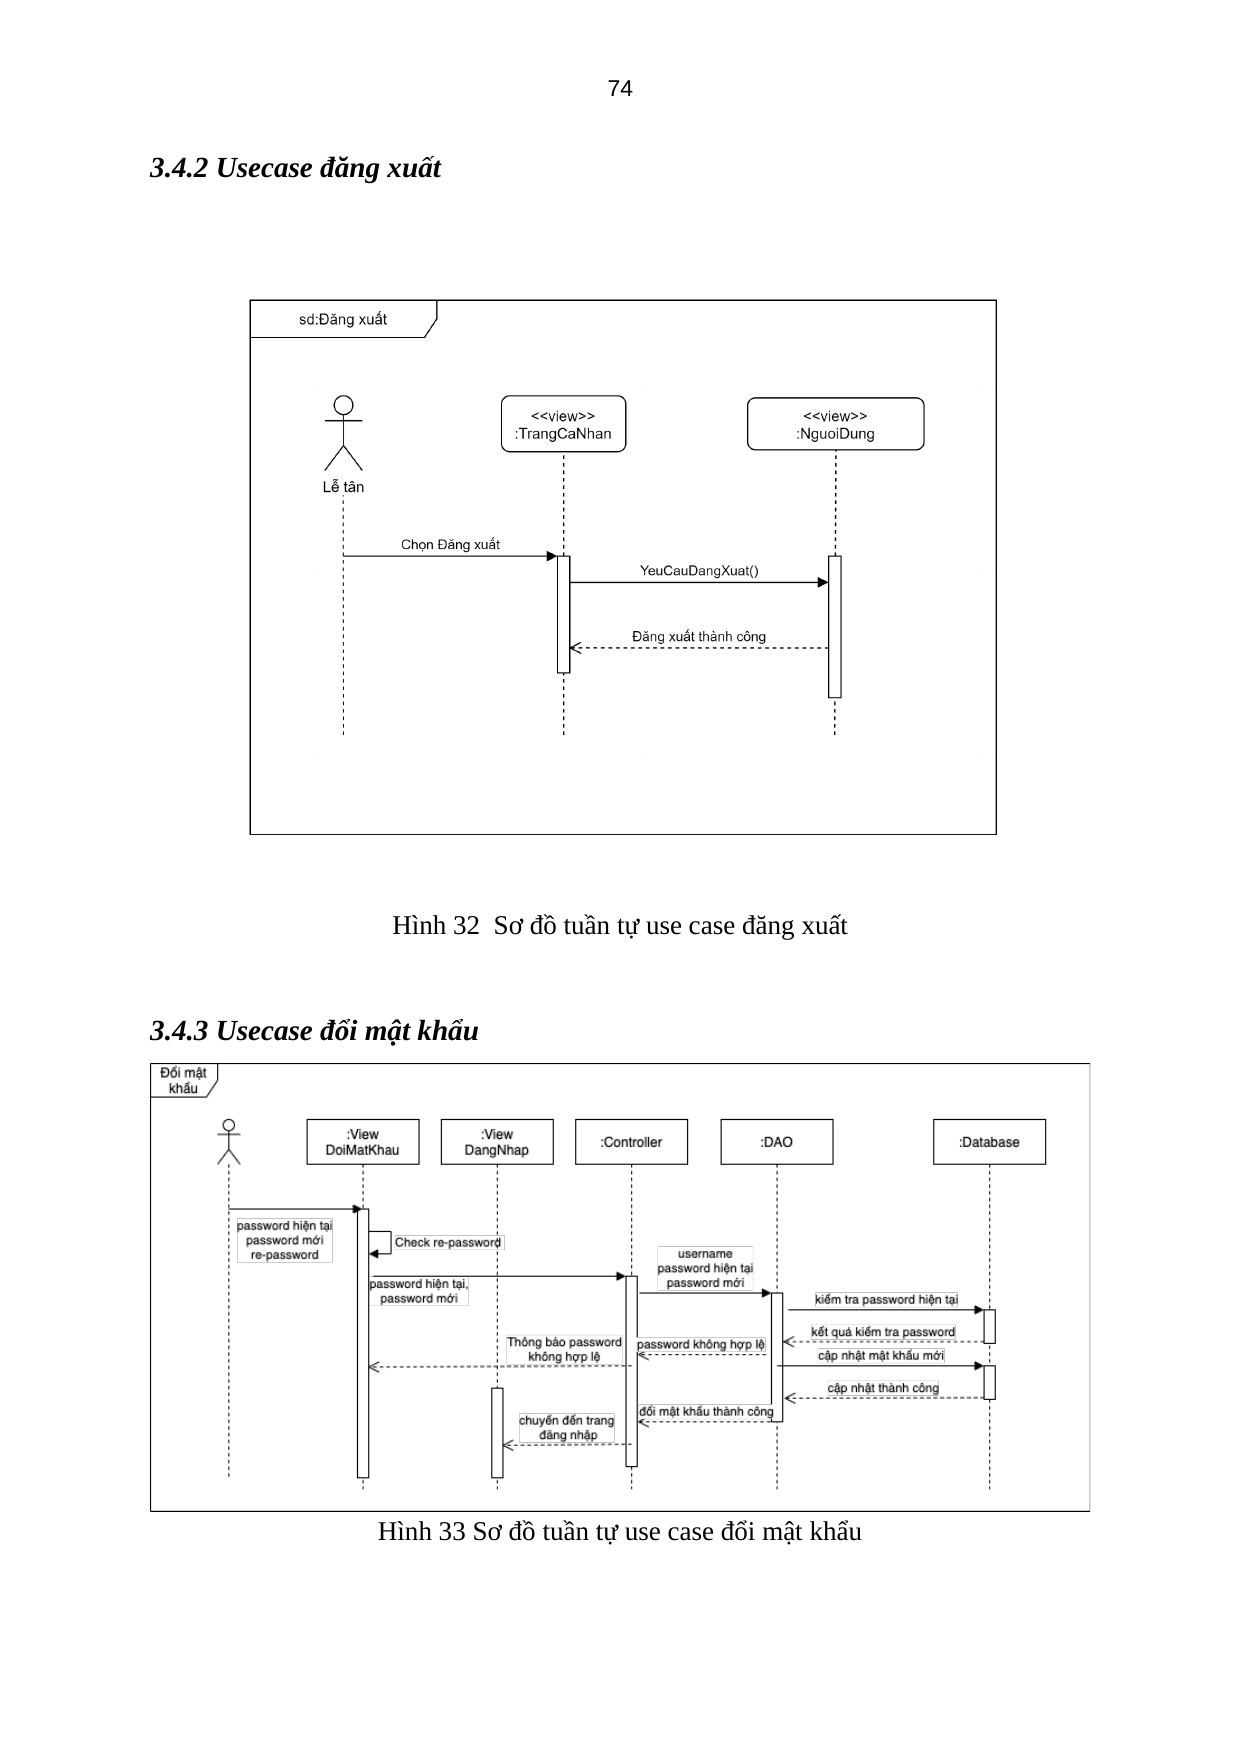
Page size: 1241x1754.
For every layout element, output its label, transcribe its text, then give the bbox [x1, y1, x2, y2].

picture [150, 1063, 1091, 1512]
text Hình 33 Sơ đồ tuần tự use case đổi mật khẩu [150, 1515, 1090, 1546]
text 3.4.3 Usecase đổi mật khẩu [150, 1013, 1099, 1047]
text 3.4.2 Usecase đăng xuất [150, 150, 1099, 183]
text Hình 32 Sơ đồ tuần tự use case đăng xuất [150, 909, 1090, 940]
picture [150, 200, 1059, 897]
